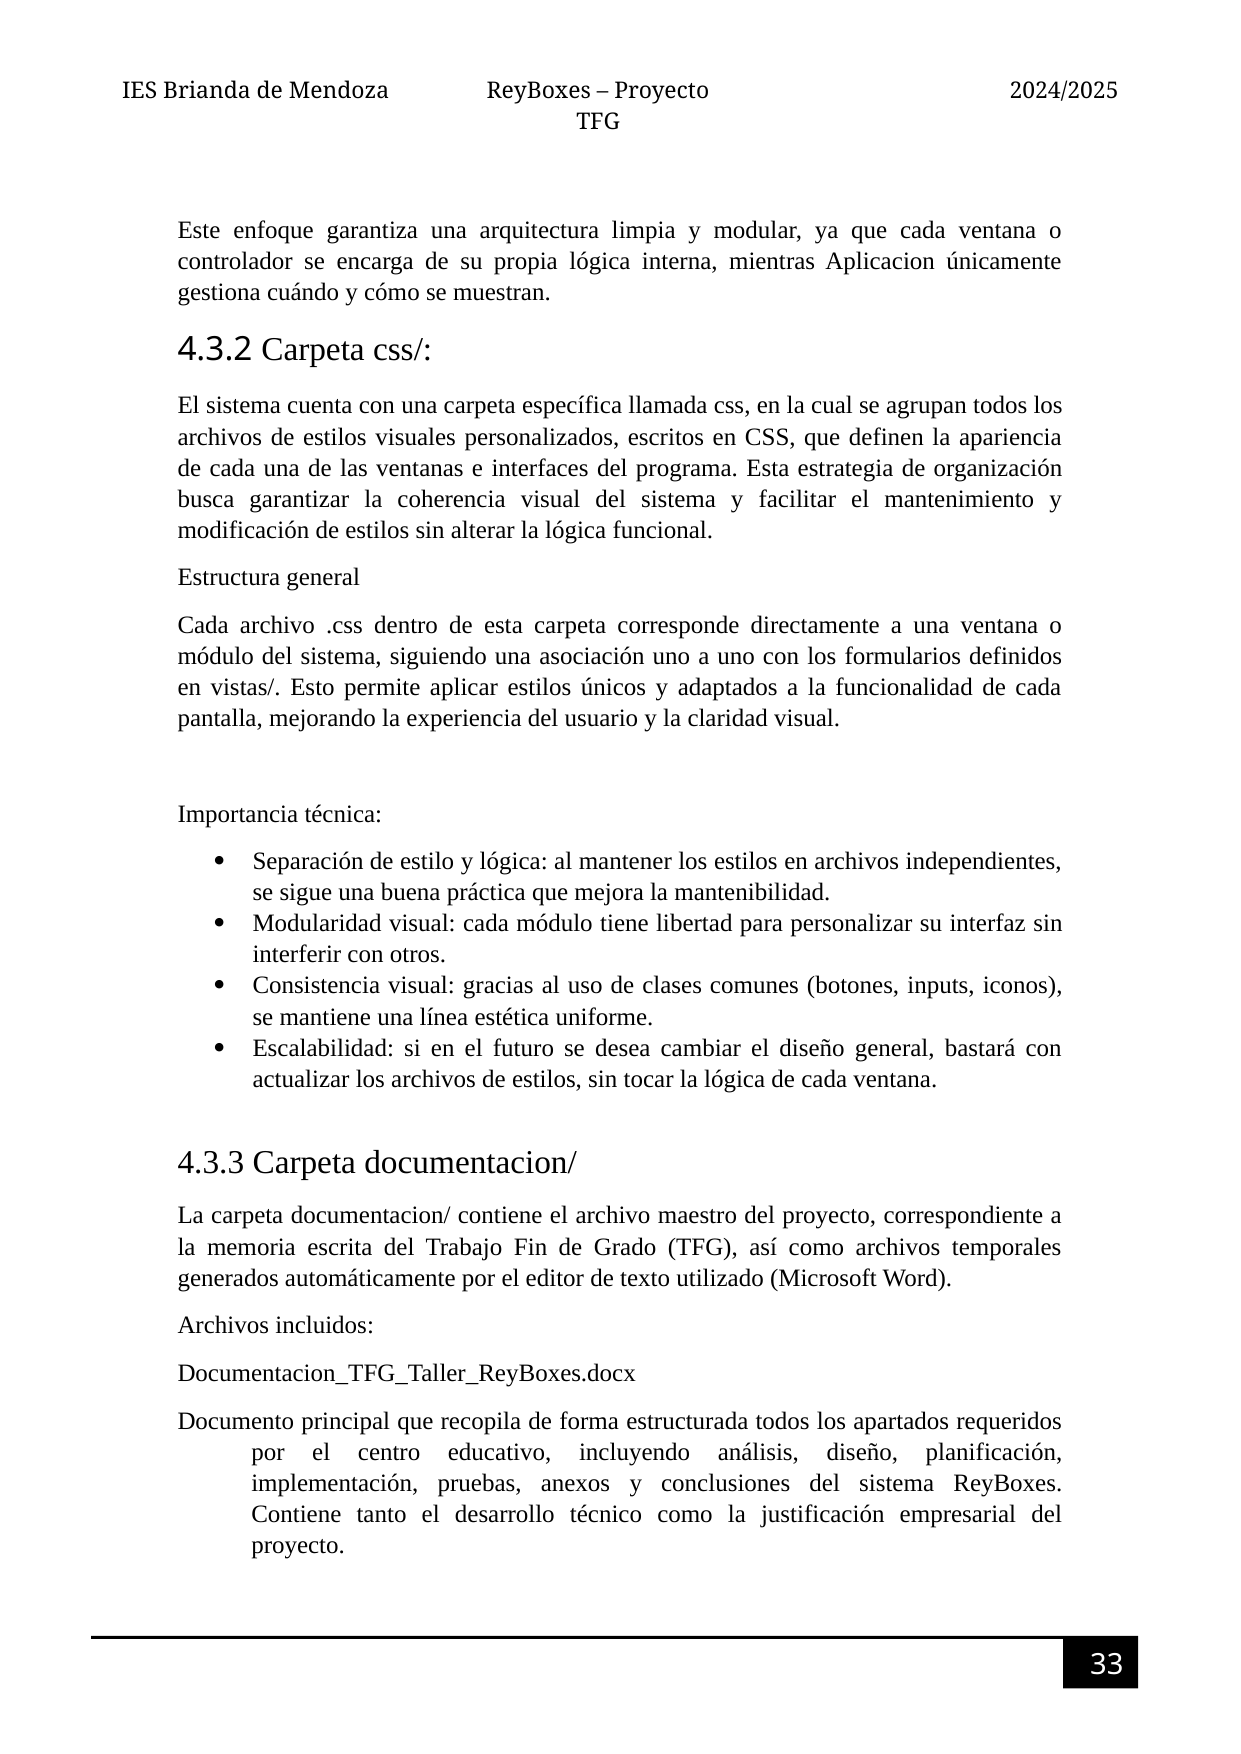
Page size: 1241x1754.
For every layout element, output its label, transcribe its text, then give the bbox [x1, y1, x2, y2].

text El sistema cuenta con una carpeta específica llamada css, en la cual se agrupan todos los archivos de estilos visuales personalizados, escritos en CSS, que definen la apariencia de cada una de las ventanas e interfaces del programa. Esta estrategia de organización busca garantizar la coherencia visual del sistema y facilitar el mantenimiento y modificación de estilos sin alterar la lógica funcional. [177, 391, 1063, 543]
list Consistencia visual: gracias al uso de clases comunes (botones, inputs, iconos), se mantiene una línea estética uniforme. [215, 971, 1063, 1030]
list Separación de estilo y lógica: al mantener los estilos en archivos independientes, se sigue una buena práctica que mejora la mantenibilidad. [215, 846, 1063, 906]
text La carpeta documentacion/ contiene el archivo maestro del proyecto, correspondiente a la memoria escrita del Trabajo Fin de Grado (TFG), así como archivos temporales generados automáticamente por el editor de texto utilizado (Microsoft Word). [177, 1201, 1063, 1291]
text Estructura general [177, 562, 1063, 591]
list Modularidad visual: cada módulo tiene libertad para personalizar su interfaz sin interferir con otros. [215, 908, 1063, 968]
text Cada archivo .css dentro de esta carpeta corresponde directamente a una ventana o módulo del sistema, siguiendo una asociación uno a uno con los formularios definidos en vistas/. Esto permite aplicar estilos únicos y adaptados a la funcionalidad de cada pantalla, mejorando la experiencia del usuario y la claridad visual. [177, 610, 1063, 732]
text Documento principal que recopila de forma estructurada todos los apartados requeridos por el centro educativo, incluyendo análisis, diseño, planificación, implementación, pruebas, anexos y conclusiones del sistema ReyBoxes. Contiene tanto el desarrollo técnico como la justificación empresarial del proyecto. [177, 1406, 1063, 1559]
list Escalabilidad: si en el futuro se desea cambiar el diseño general, bastará con actualizar los archivos de estilos, sin tocar la lógica de cada ventana. [215, 1033, 1063, 1092]
text 4.3.3 Carpeta documentacion/ [177, 1142, 1063, 1181]
text Archivos incluidos: [177, 1310, 1063, 1339]
text Este enfoque garantiza una arquitectura limpia y modular, ya que cada ventana o controlador se encarga de su propia lógica interna, mientras Aplicacion únicamente gestiona cuándo y cómo se muestran. [177, 215, 1063, 306]
text 4.3.2 Carpeta css/: [177, 325, 1063, 370]
text Importancia técnica: [177, 799, 1063, 827]
text Documentacion_TFG_Taller_ReyBoxes.docx [177, 1358, 1063, 1387]
